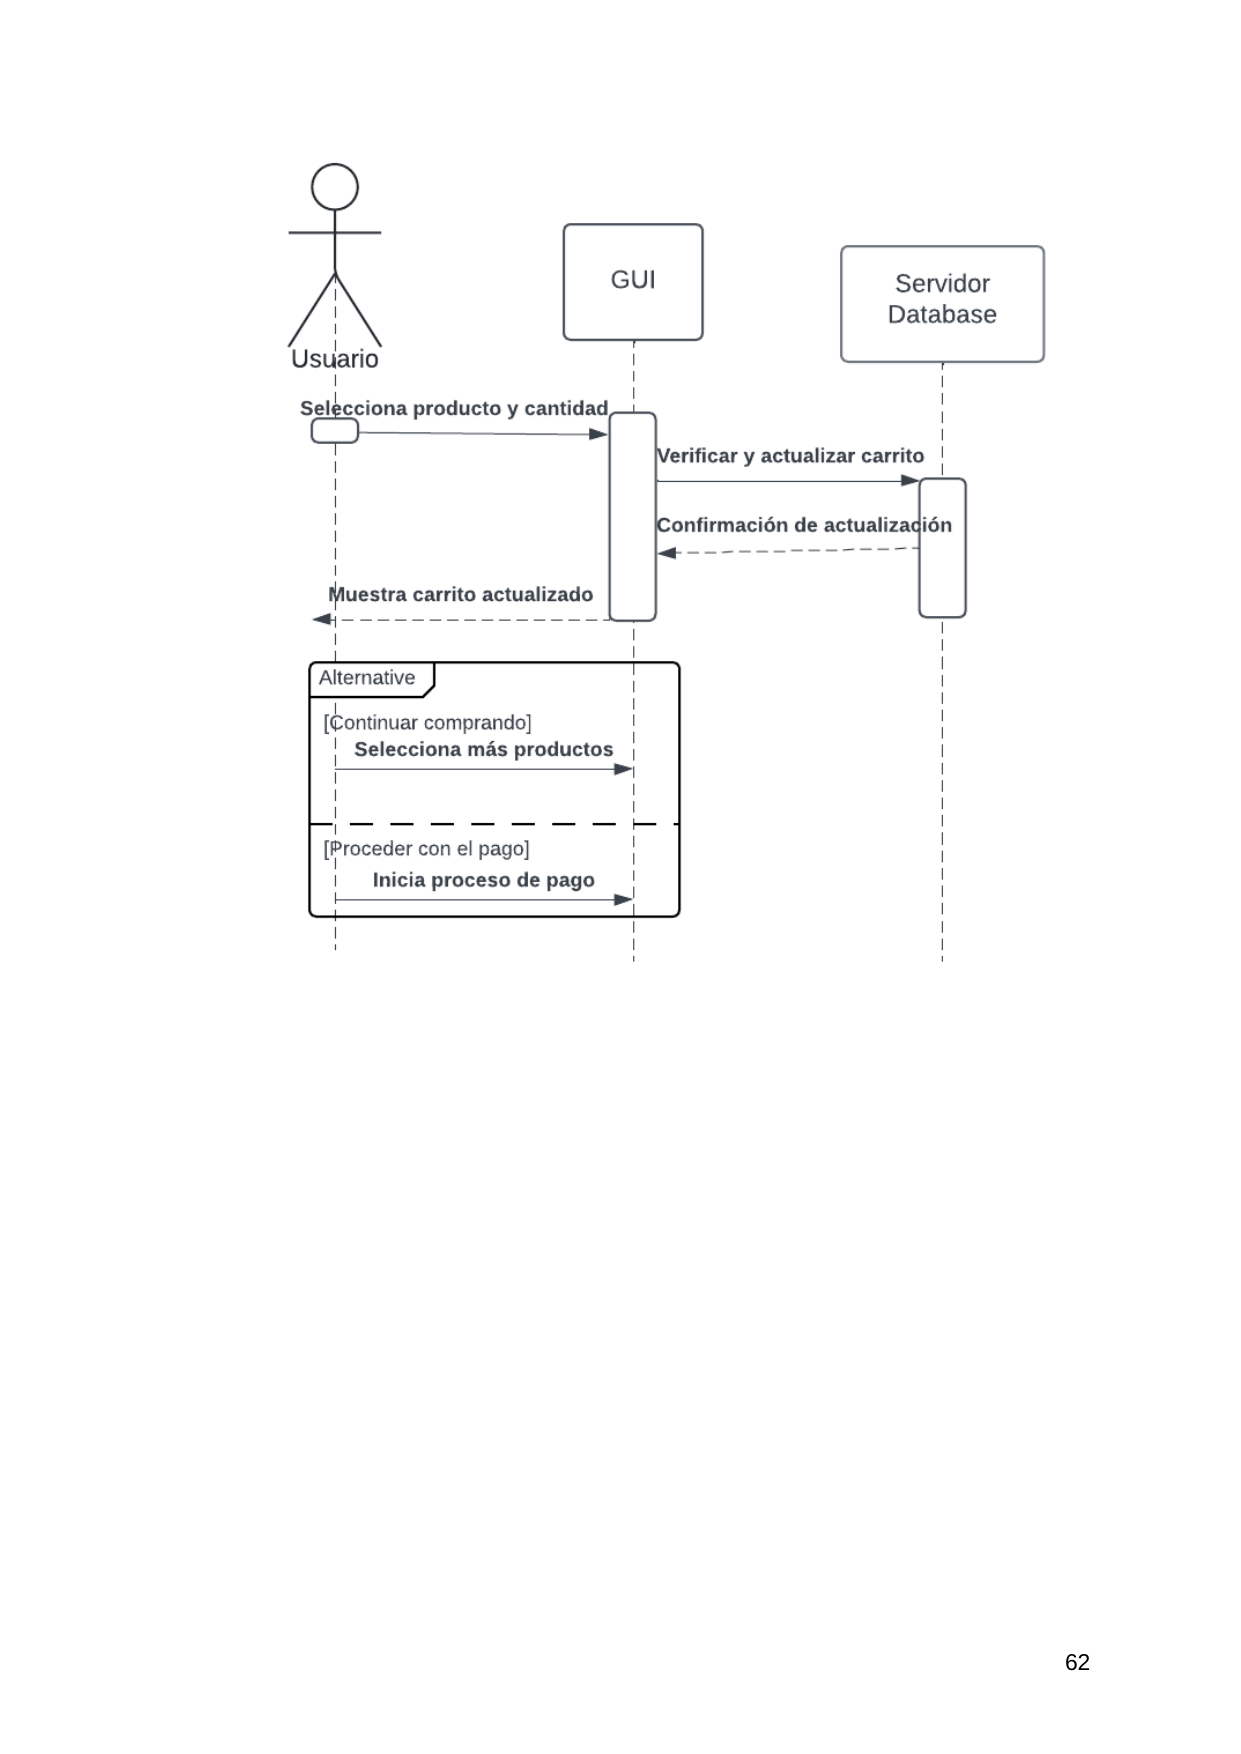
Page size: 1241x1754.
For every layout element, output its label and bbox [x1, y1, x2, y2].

picture [150, 150, 1058, 972]
